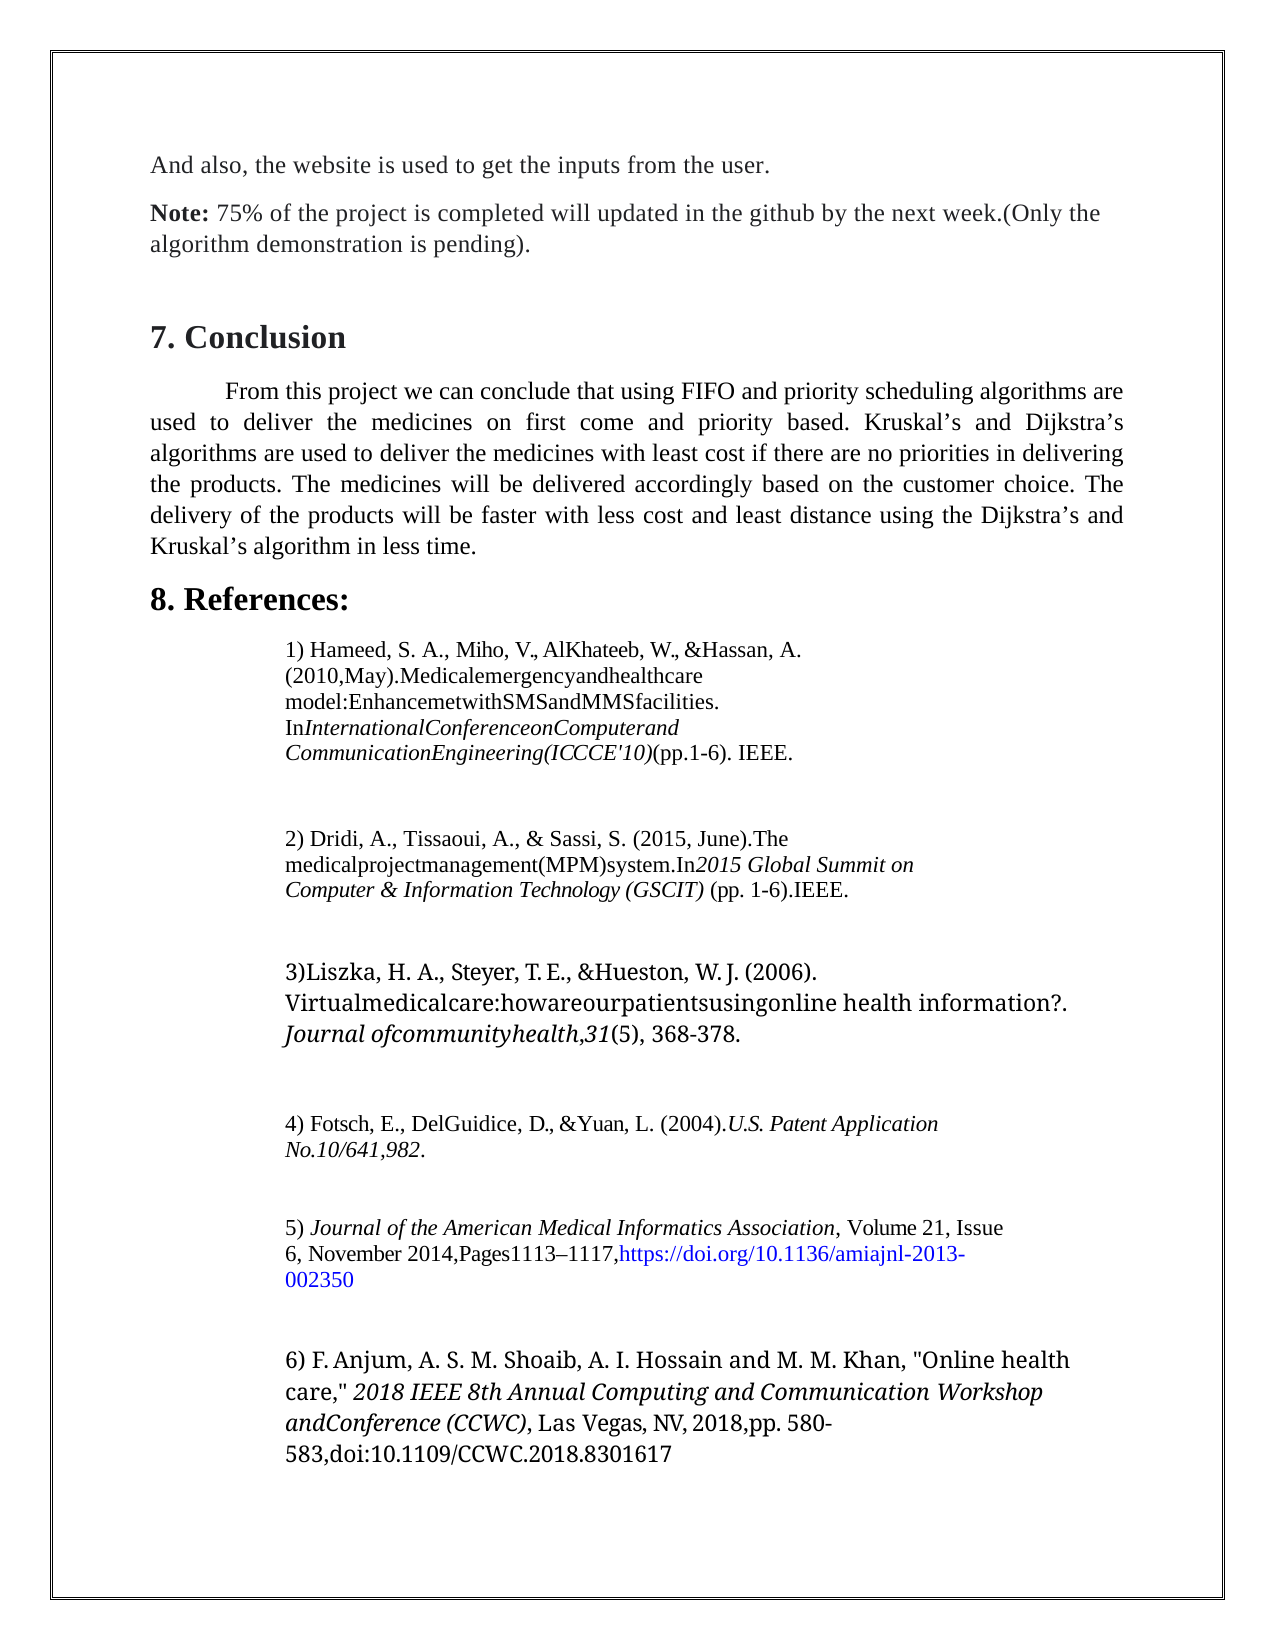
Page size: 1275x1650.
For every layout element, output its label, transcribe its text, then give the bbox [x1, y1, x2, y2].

list 2) Dridi, A., Tissaoui, A., & Sassi, S. (2015, June).The medicalprojectmanagement(MPM)system.In2015 Global Summit on Computer & Information Technology (GSCIT) (pp. 1-6).IEEE. [285, 826, 981, 903]
text 7. Conclusion [150, 276, 1125, 356]
text 1) Hameed, S. A., Miho, V., AlKhateeb, W., &Hassan, A.(2010,May).Medicalemergencyandhealthcare model:EnhancemetwithSMSandMMSfacilities. InInternationalConferenceonComputerand CommunicationEngineering(ICCCE'10)(pp.1-6). IEEE. [285, 637, 933, 766]
list 6) F. Anjum, A. S. M. Shoaib, A. I. Hossain and M. M. Khan, "Online health care," 2018 IEEE 8th Annual Computing and Communication Workshop andConference (CCWC), Las Vegas, NV, 2018,pp. 580-583,doi:10.1109/CCWC.2018.8301617 [285, 1344, 1125, 1469]
list 3)Liszka, H. A., Steyer, T. E., &Hueston, W. J. (2006). Virtualmedicalcare:howareourpatientsusingonline health information?. Journal ofcommunityhealth,31(5), 368-378. [285, 956, 1125, 1049]
text And also, the website is used to get the inputs from the user. [150, 150, 1125, 179]
text 8. References: [150, 579, 1125, 617]
list 5) Journal of the American Medical Informatics Association, Volume 21, Issue 6, November 2014,Pages1113–1117,https://doi.org/10.1136/amiajnl-2013-002350 [285, 1215, 1021, 1292]
text From this project we can conclude that using FIFO and priority scheduling algorithms are used to deliver the medicines on first come and priority based. Kruskal’s and Dijkstra’s algorithms are used to deliver the medicines with least cost if there are no priorities in delivering the products. The medicines will be delivered accordingly based on the customer choice. The delivery of the products will be faster with less cost and least distance using the Dijkstra’s and Kruskal’s algorithm in less time. [150, 376, 1125, 560]
list 4) Fotsch, E., DelGuidice, D., &Yuan, L. (2004).U.S. Patent Application No.10/641,982. [285, 1111, 968, 1162]
text Note: 75% of the project is completed will updated in the github by the next week.(Only the algorithm demonstration is pending). [150, 198, 1125, 257]
